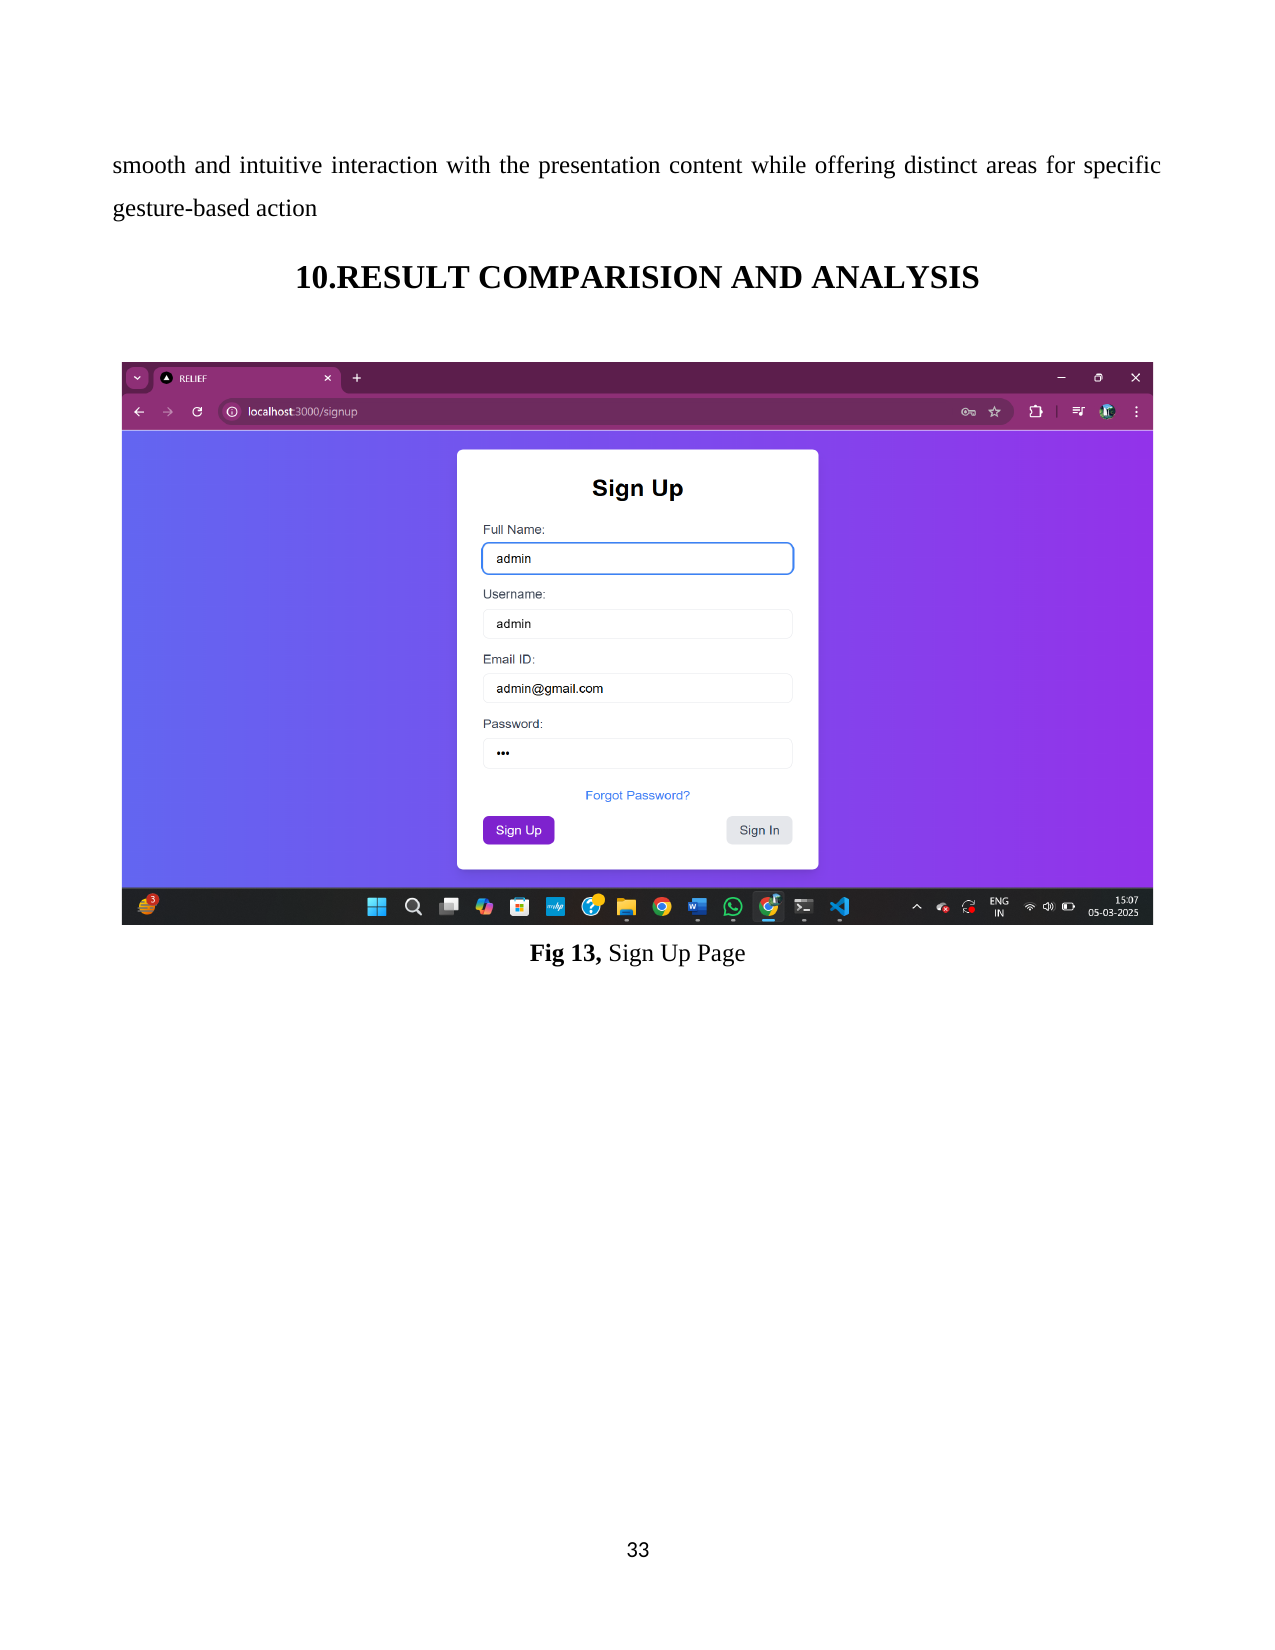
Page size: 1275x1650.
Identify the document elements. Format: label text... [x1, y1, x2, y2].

text Fig 13, Sign Up Page [112, 938, 1162, 967]
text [112, 150, 1162, 222]
text 10.RESULT COMPARISION AND ANALYSIS [112, 257, 1162, 295]
picture [121, 362, 1154, 925]
